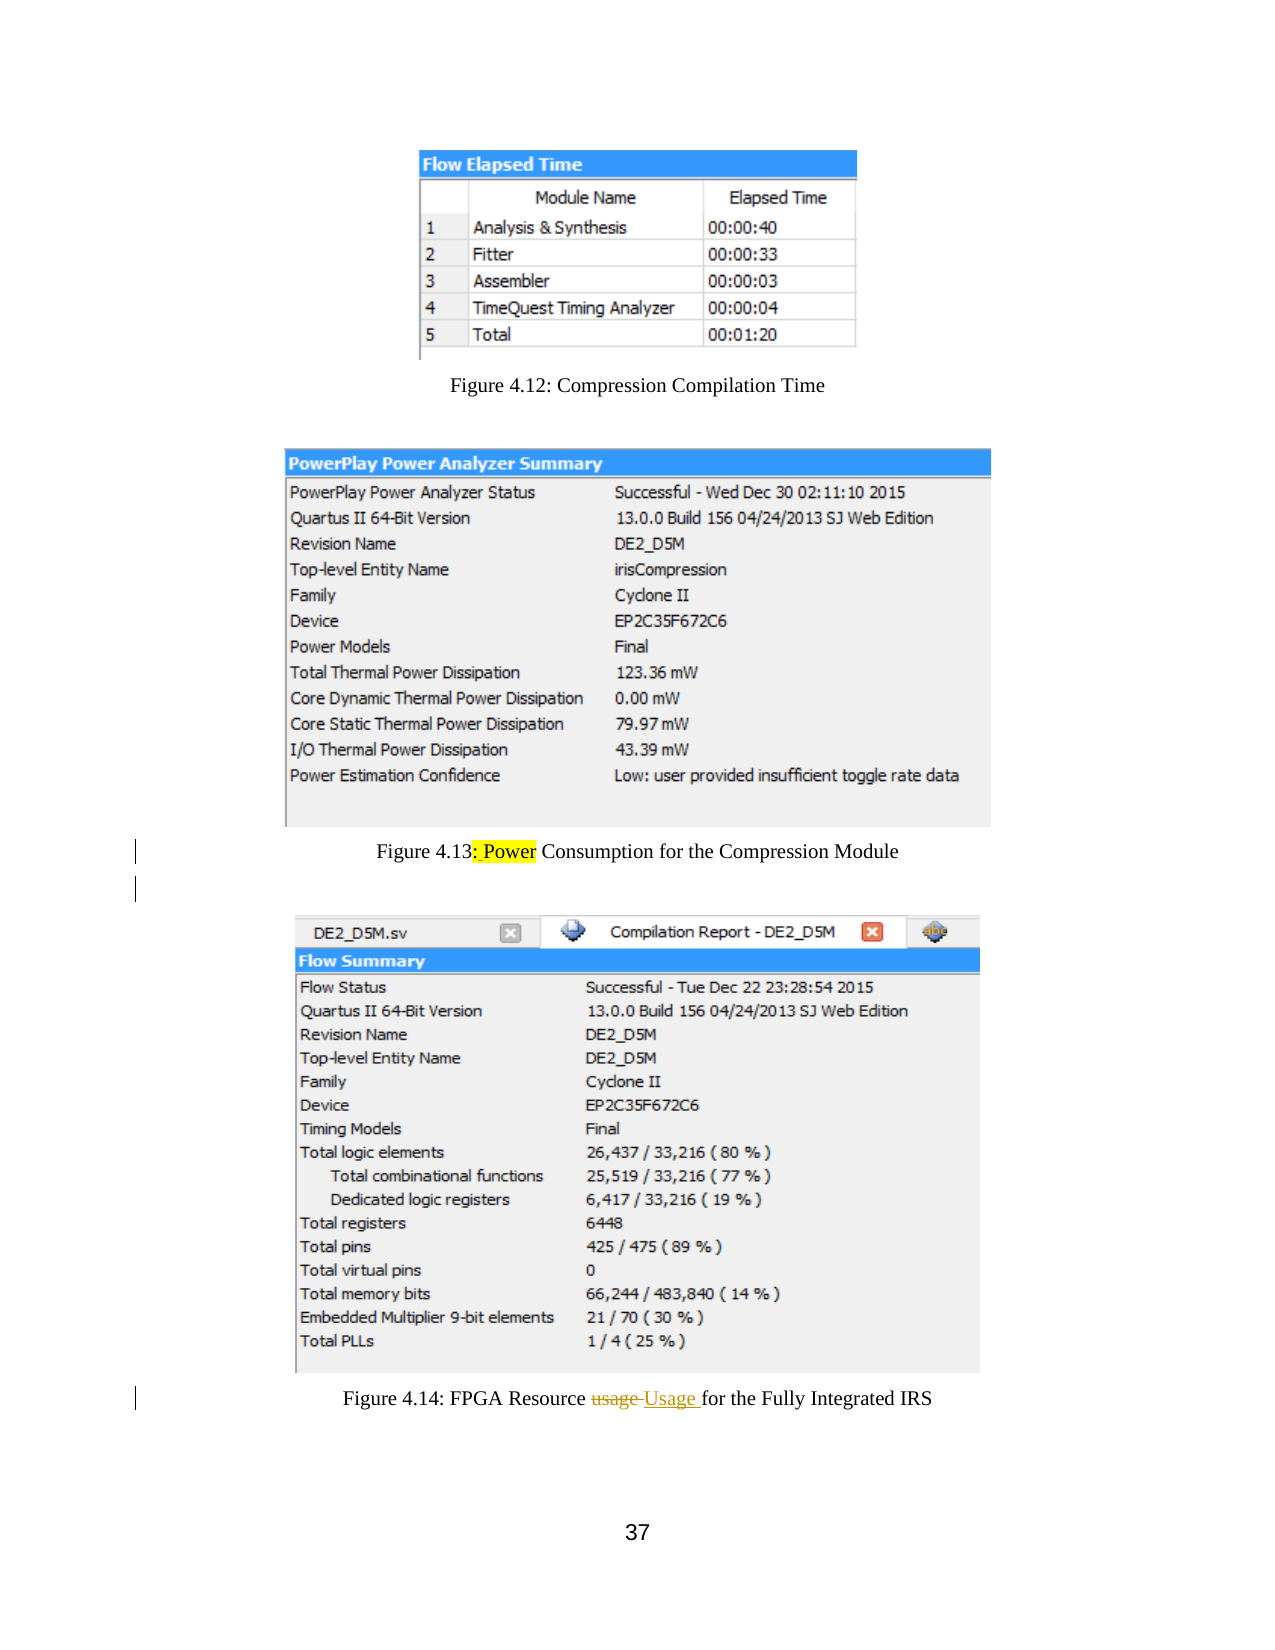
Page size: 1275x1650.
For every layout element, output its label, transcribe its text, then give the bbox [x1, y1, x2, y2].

picture [284, 448, 992, 827]
text Figure 4.14: FPGA Resource for the Fully Integrated IRS [150, 1386, 1125, 1410]
picture [294, 915, 980, 1373]
picture [418, 150, 858, 360]
text Figure 4.13:Power Consumption for the Compression Module [150, 839, 1125, 863]
text Figure 4.12: Compression Compilation Time [150, 372, 1125, 397]
